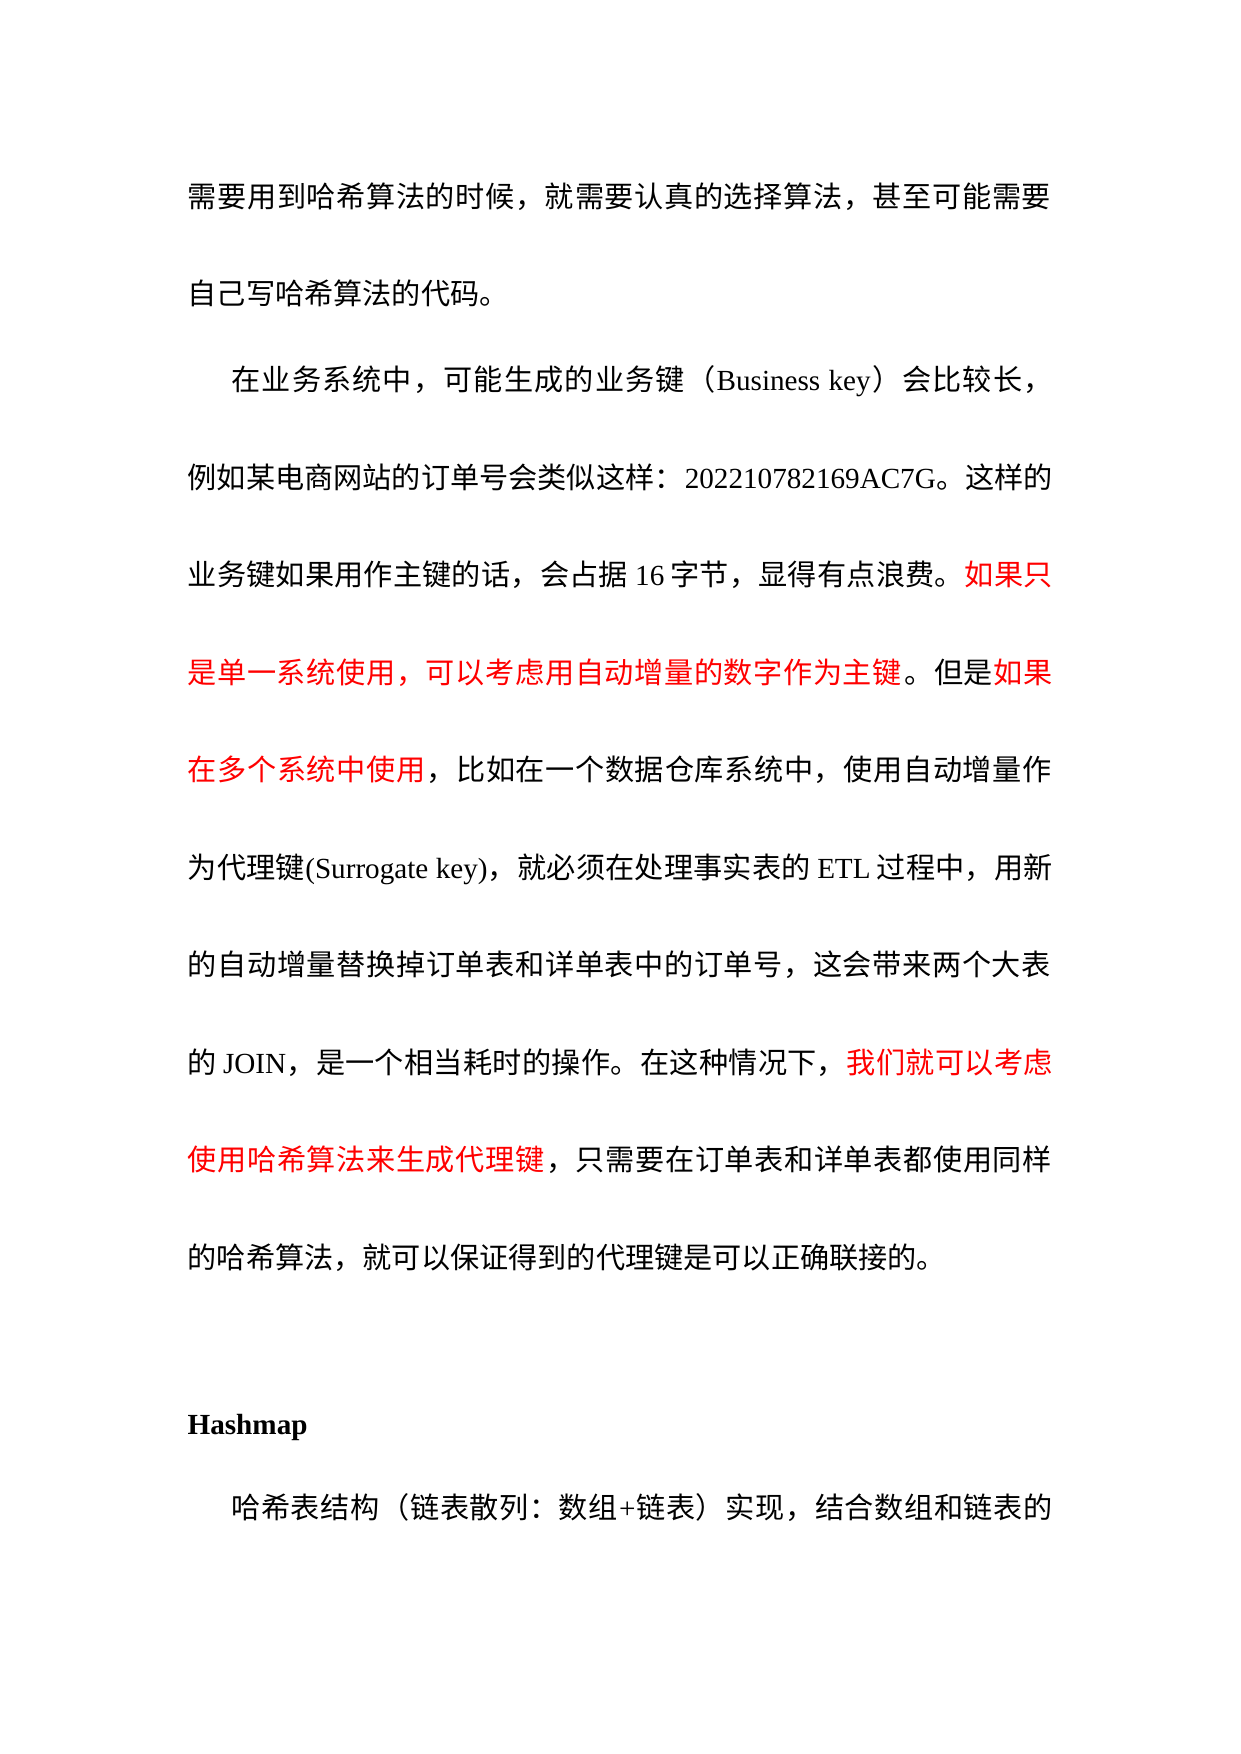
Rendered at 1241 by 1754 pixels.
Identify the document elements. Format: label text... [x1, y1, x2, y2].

subtitle Hashmap [187, 1391, 1053, 1456]
text 在业务系统中，可能生成的业务键（Business key）会比较长，例如某电商网站的订单号会类似这样：202210782169AC7G。这样的业务键如果用作主键的话，会占据16字节，显得有点浪费。如果只是单一系统使用，可以考虑用自动增量的数字作为主键。但是如果在多个系统中使用，比如在一个数据仓库系统中，使用自动增量作为代理键(Surrogate key)，就必须在处理事实表的ETL过程中，用新的自动增量替换掉订单表和详单表中的订单号，这会带来两个大表的JOIN，是一个相当耗时的操作。在这种情况下，我们就可以考虑使用哈希算法来生成代理键，只需要在订单表和详单表都使用同样的哈希算法，就可以保证得到的代理键是可以正确联接的。 [187, 346, 1053, 1288]
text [187, 1473, 1053, 1538]
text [187, 162, 1053, 324]
